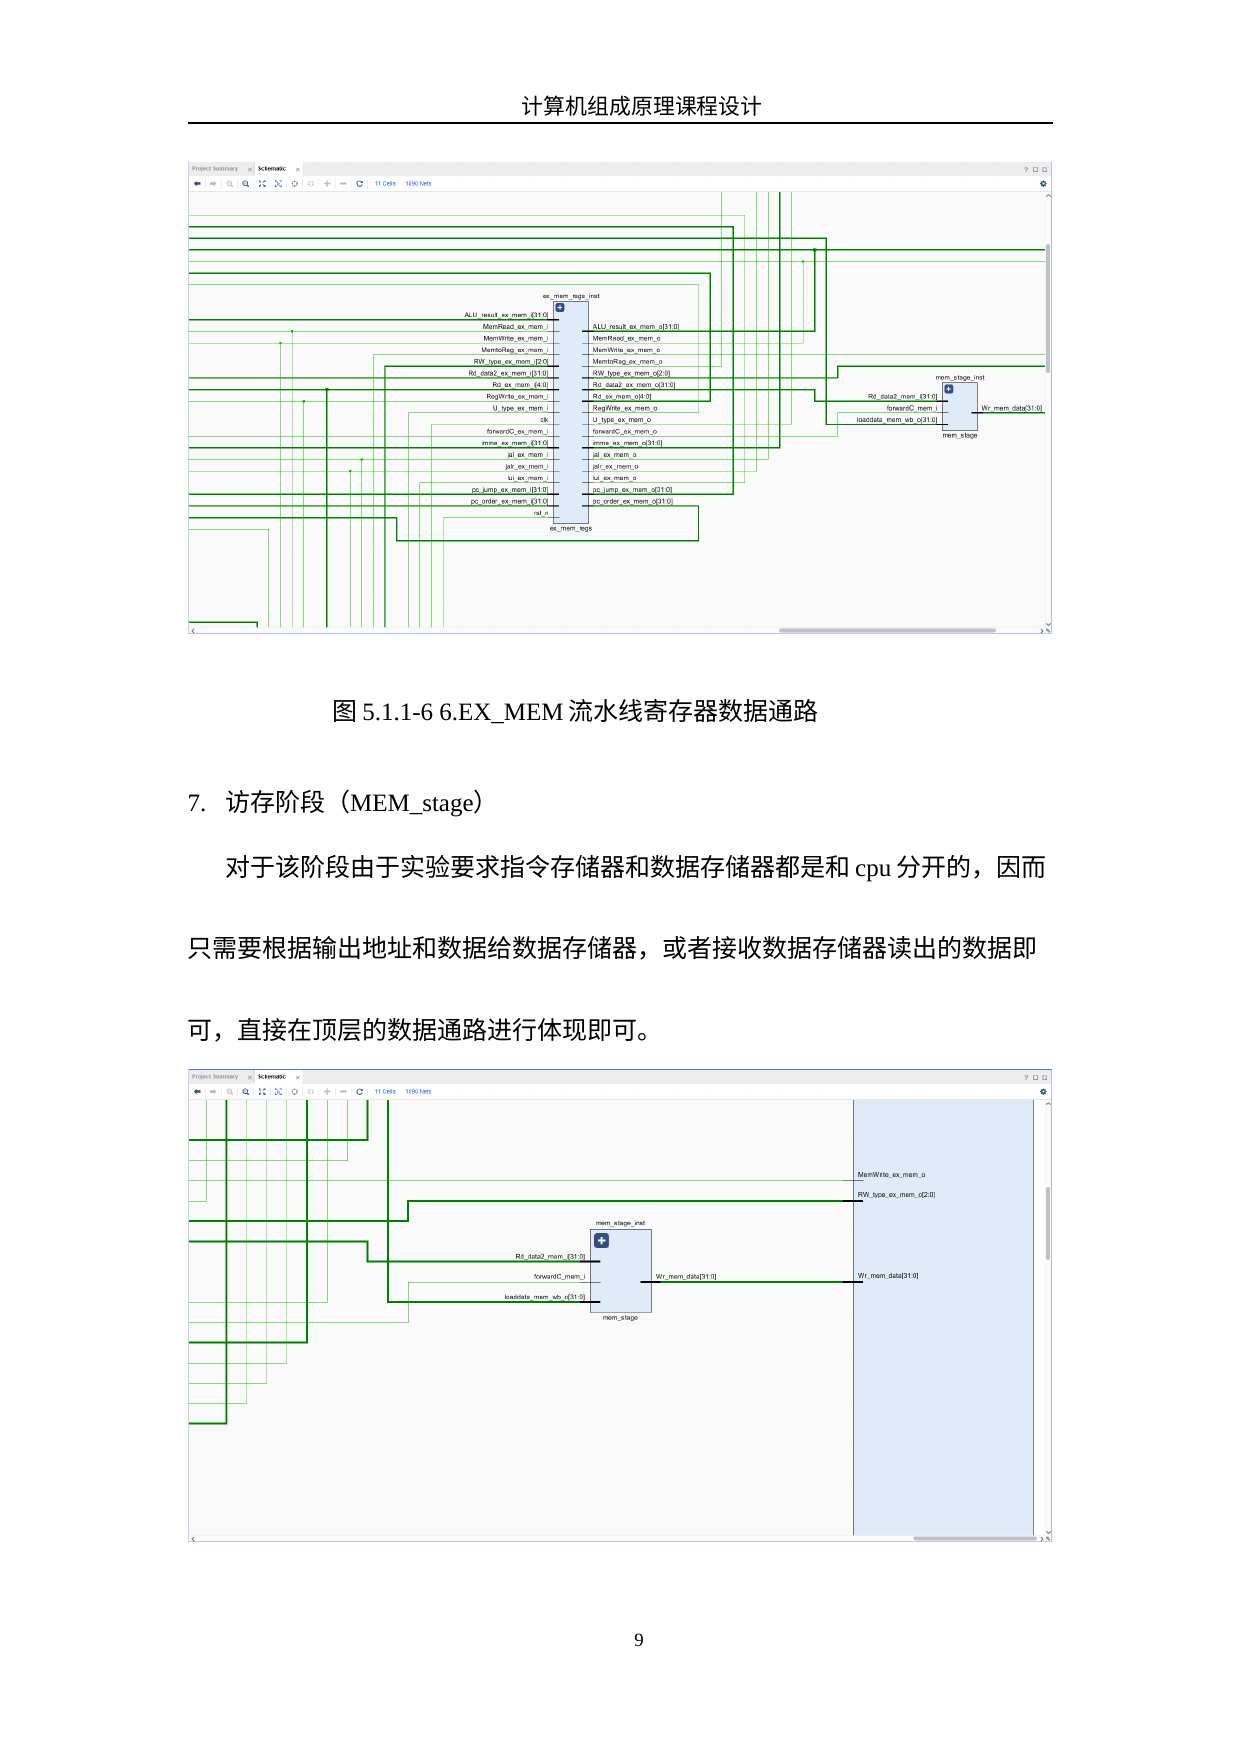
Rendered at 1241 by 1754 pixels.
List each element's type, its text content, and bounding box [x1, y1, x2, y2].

text 图5.1.1-6 6.EX_MEM流水线寄存器数据通路 [187, 677, 963, 742]
list 对于该阶段由于实验要求指令存储器和数据存储器都是和cpu分开的，因而只需要根据输出地址和数据给数据存储器，或者接收数据存储器读出的数据即可，直接在顶层的数据通路进行体现即可。 [187, 833, 1053, 1061]
list 访存阶段（MEM_stage） [187, 768, 1053, 833]
picture [188, 162, 1052, 634]
picture [188, 1069, 1052, 1542]
